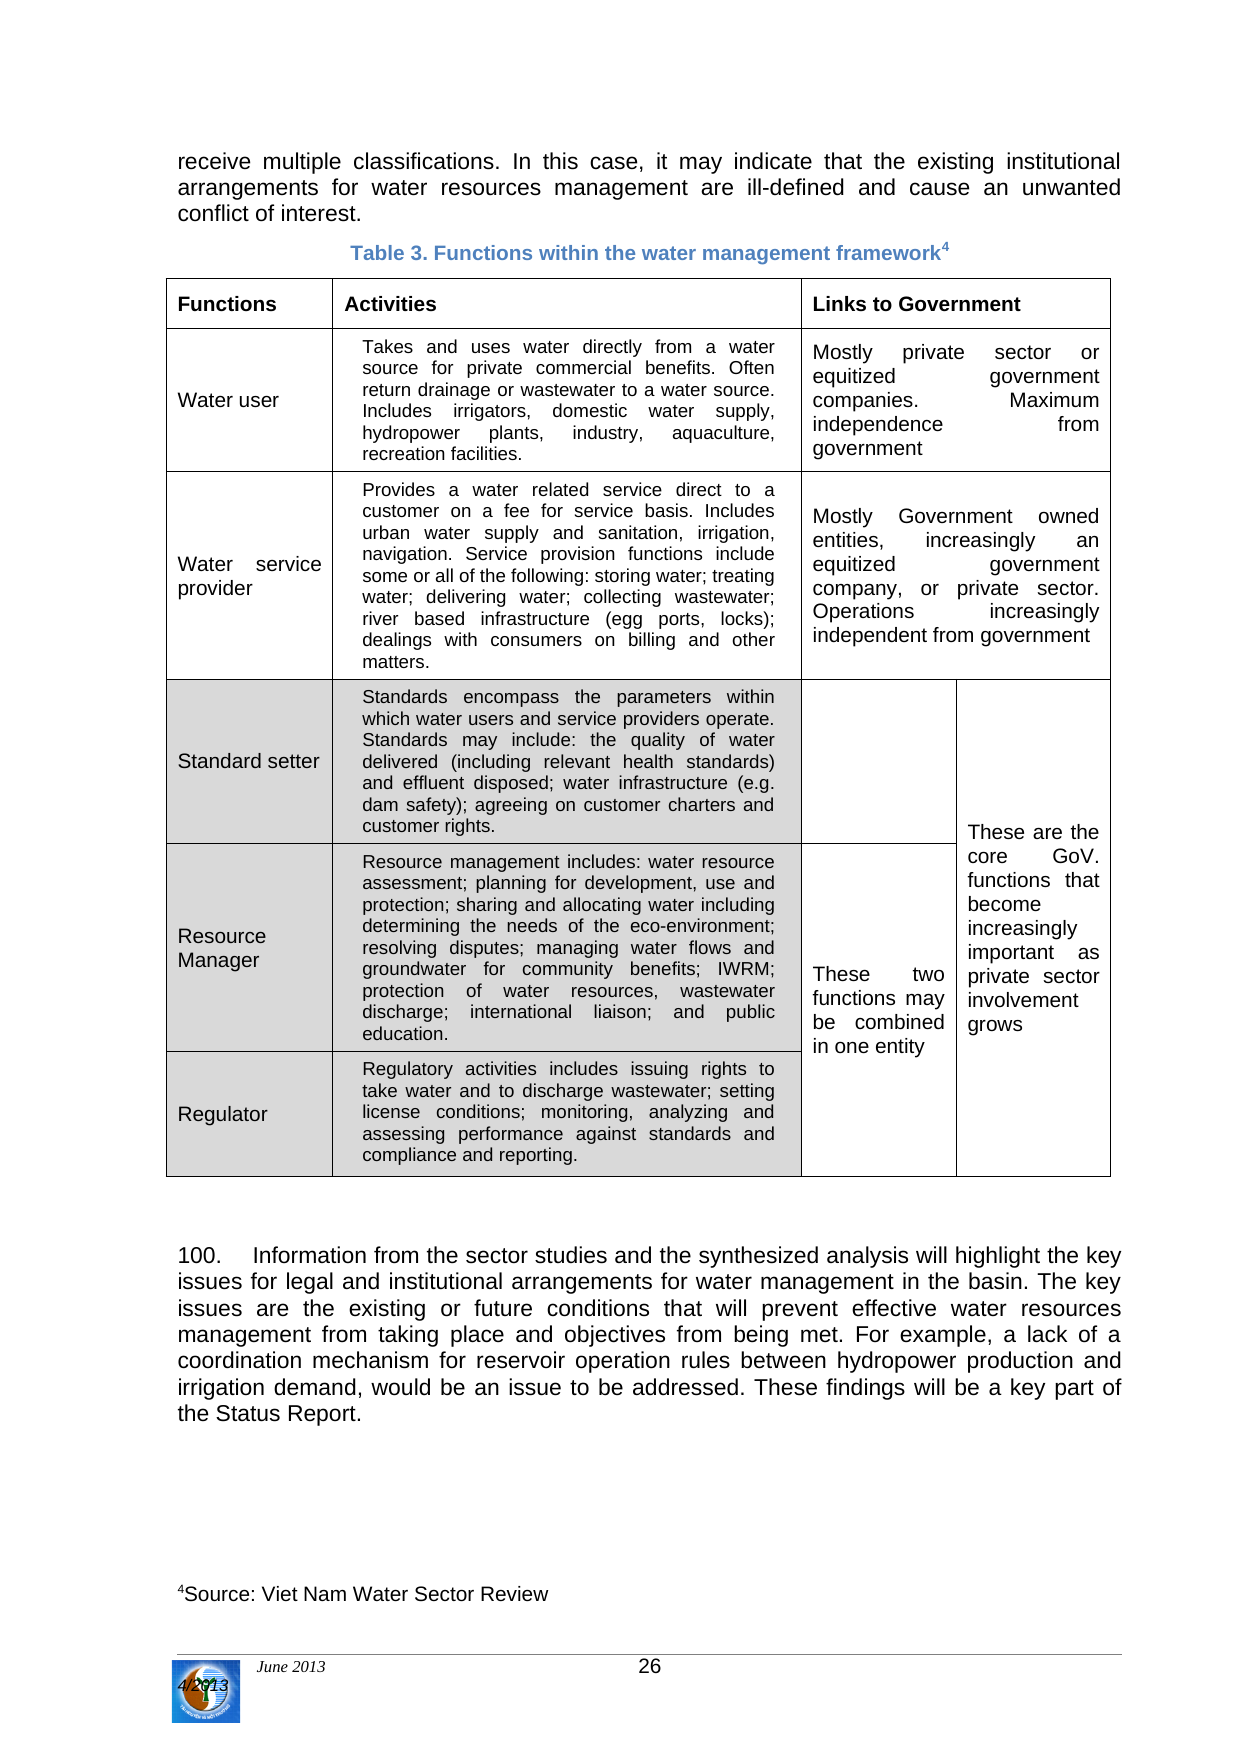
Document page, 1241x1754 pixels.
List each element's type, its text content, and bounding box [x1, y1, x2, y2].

table_cell Regulatory activities includes issuing rights to take water and to discharge wastewater; setting license conditions; monitoring, analyzing and assessing performance against standards and compliance and reporting. [333, 1052, 801, 1176]
text Table 3. Functions within the water management framework [177, 239, 1122, 266]
table_cell Resource Manager [167, 844, 332, 1051]
table_cell Mostly Government owned entities, increasingly an equitized government company, or private sector. Operations increasingly independent from government [802, 472, 1110, 679]
table_cell Regulator [167, 1052, 332, 1176]
table_header Links to Government [802, 279, 1110, 328]
text Information from the sector studies and the synthesized analysis will highlight the key issues for legal and institutional arrangements for water management in the basin. The key issues are the existing or future conditions that will prevent effective water resources management from taking place and objectives from being met. For example, a lack of a coordination mechanism for reservoir operation rules between hydropower production and irrigation demand, would be an issue to be addressed. These findings will be a key part of the Status Report. [177, 1242, 1122, 1426]
table_cell Water service provider [167, 472, 332, 679]
table_cell [802, 680, 956, 843]
table_header Activities [333, 279, 801, 328]
table_cell Takes and uses water directly from a water source for private commercial benefits. Often return drainage or wastewater to a water source. Includes irrigators, domestic water supply, hydropower plants, industry, aquaculture, recreation facilities. [333, 329, 801, 471]
picture [171, 1660, 241, 1723]
table_cell Water user [167, 329, 332, 471]
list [177, 148, 1122, 227]
table_cell These two functions may be combined in one entity [802, 844, 956, 1176]
table_cell Standards encompass the parameters within which water users and service providers operate. Standards may include: the quality of water delivered (including relevant health standards) and effluent disposed; water infrastructure (e.g. dam safety); agreeing on customer charters and customer rights. [333, 680, 801, 843]
table_cell Mostly private sector or equitized government companies. Maximum independence from government [802, 329, 1110, 471]
table_header Functions [167, 279, 332, 328]
table_cell Resource management includes: water resource assessment; planning for development, use and protection; sharing and allocating water including determining the needs of the eco-environment; resolving disputes; managing water flows and groundwater for community benefits; IWRM; protection of water resources, wastewater discharge; international liaison; and public education. [333, 844, 801, 1051]
table_cell These are the core GoV. functions that become increasingly important as private sector involvement grows [957, 680, 1110, 1176]
table_cell Standard setter [167, 680, 332, 843]
table_cell Provides a water related service direct to a customer on a fee for service basis. Includes urban water supply and sanitation, irrigation, navigation. Service provision functions include some or all of the following: storing water; treating water; delivering water; collecting wastewater; river based infrastructure (egg ports, locks); dealings with consumers on billing and other matters. [333, 472, 801, 679]
